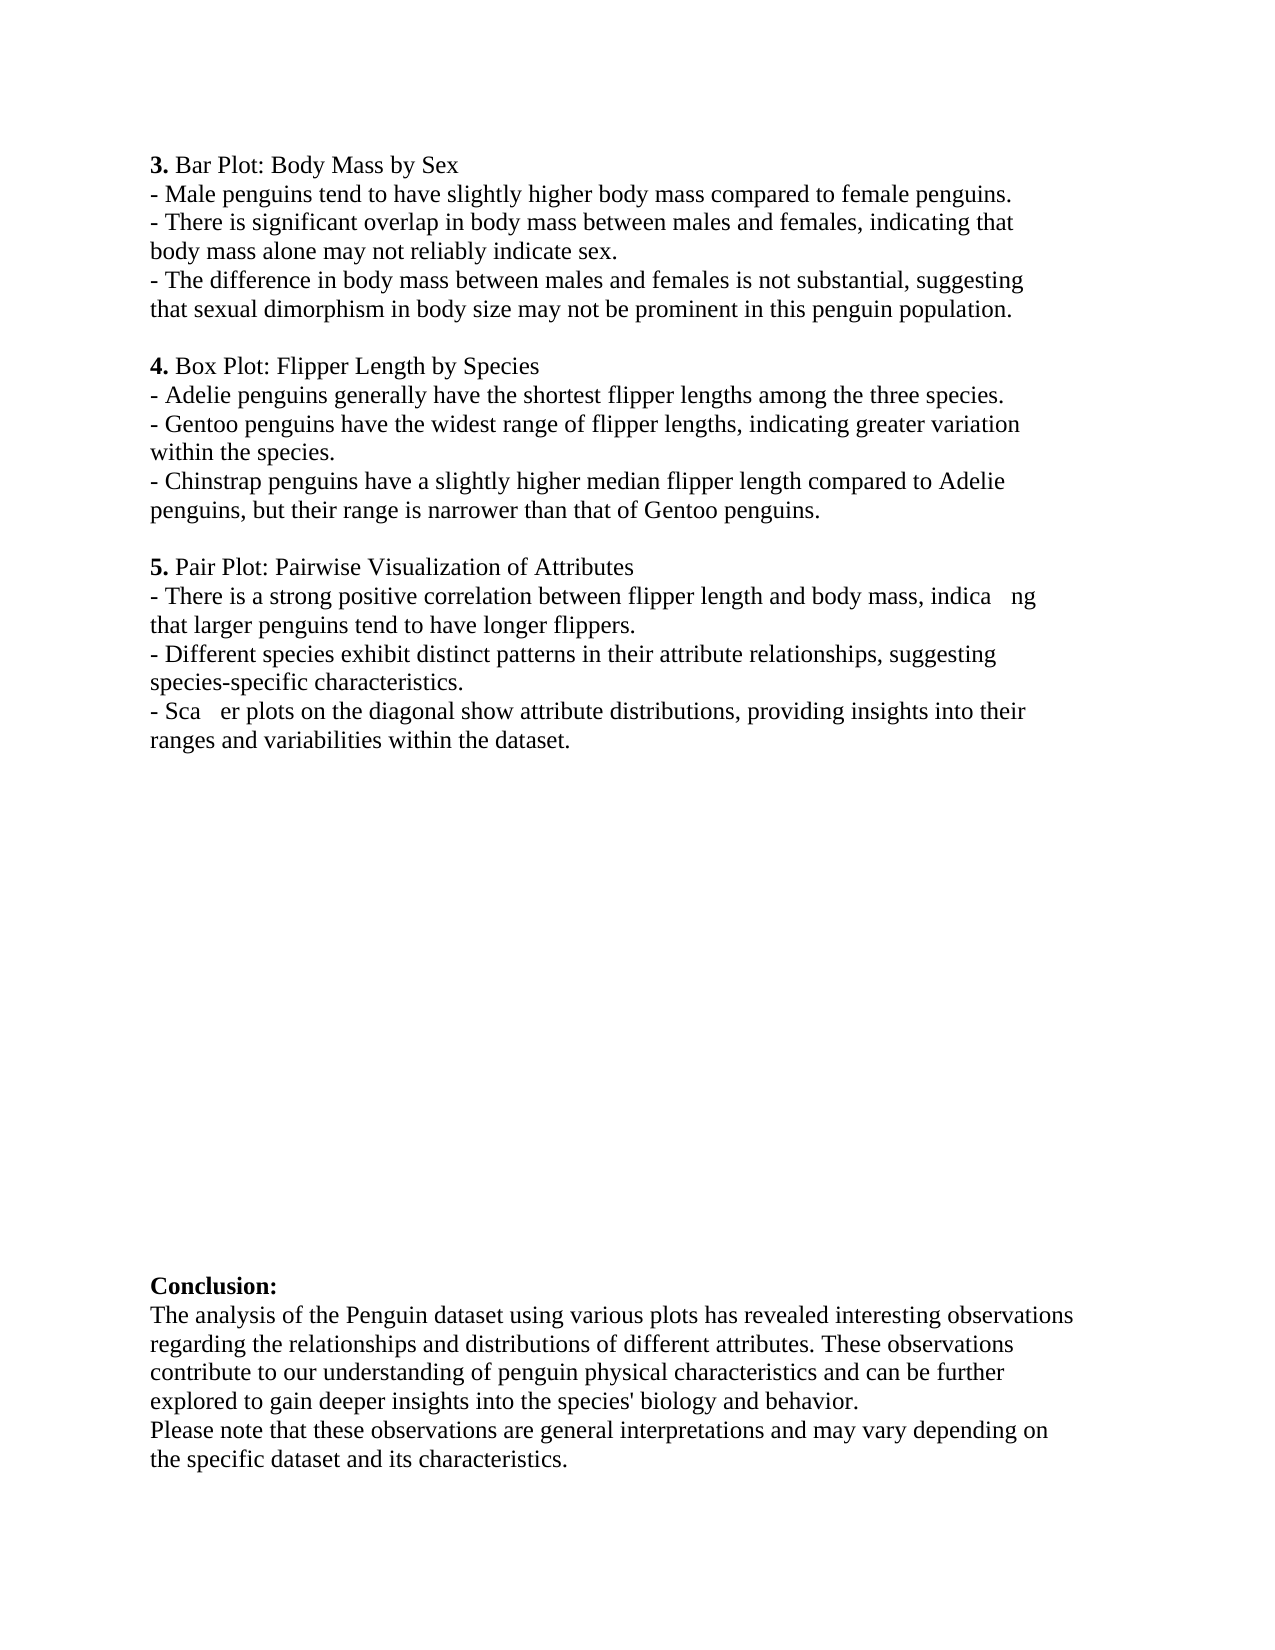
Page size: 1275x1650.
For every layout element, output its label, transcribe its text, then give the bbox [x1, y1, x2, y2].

text contribute to our understanding of penguin physical characteristics and can be further [150, 1357, 1125, 1386]
text 3. Bar Plot: Body Mass by Sex [150, 150, 1125, 179]
text The analysis of the Penguin dataset using various plots has revealed interesting observations [150, 1300, 1125, 1329]
text - Different species exhibit distinct patterns in their attribute relationships, suggesting [150, 639, 1125, 667]
text - There is significant overlap in body mass between males and females, indicating that [150, 207, 1125, 236]
text 5. Pair Plot: Pairwise Visualization of Attributes [150, 552, 1125, 581]
text penguins, but their range is narrower than that of Gentoo penguins. [150, 495, 1125, 524]
text within the species. [150, 437, 1125, 466]
text body mass alone may not reliably indicate sex. [150, 236, 1125, 265]
text - Gentoo penguins have the widest range of flipper lengths, indicating greater variation [150, 409, 1125, 437]
text Please note that these observations are general interpretations and may vary depending on [150, 1415, 1125, 1444]
text - Adelie penguins generally have the shortest flipper lengths among the three species. [150, 380, 1125, 409]
text - The difference in body mass between males and females is not substantial, suggesting [150, 265, 1125, 294]
text regarding the relationships and distributions of different attributes. These observations [150, 1329, 1125, 1357]
text explored to gain deeper insights into the species' biology and behavior. [150, 1386, 1125, 1415]
text that larger penguins tend to have longer flippers. [150, 610, 1125, 639]
text - There is a strong positive correlation between flipper length and body mass, indica􀆟ng [150, 581, 1125, 610]
text - Sca􀆩er plots on the diagonal show attribute distributions, providing insights into their [150, 696, 1125, 725]
text - Male penguins tend to have slightly higher body mass compared to female penguins. [150, 179, 1125, 207]
text 4. Box Plot: Flipper Length by Species [150, 351, 1125, 380]
text ranges and variabilities within the dataset. [150, 725, 1125, 754]
text - Chinstrap penguins have a slightly higher median flipper length compared to Adelie [150, 466, 1125, 495]
text that sexual dimorphism in body size may not be prominent in this penguin population. [150, 294, 1125, 322]
text Conclusion: [150, 1271, 1125, 1300]
text the specific dataset and its characteristics. [150, 1444, 1125, 1472]
text species-specific characteristics. [150, 667, 1125, 696]
